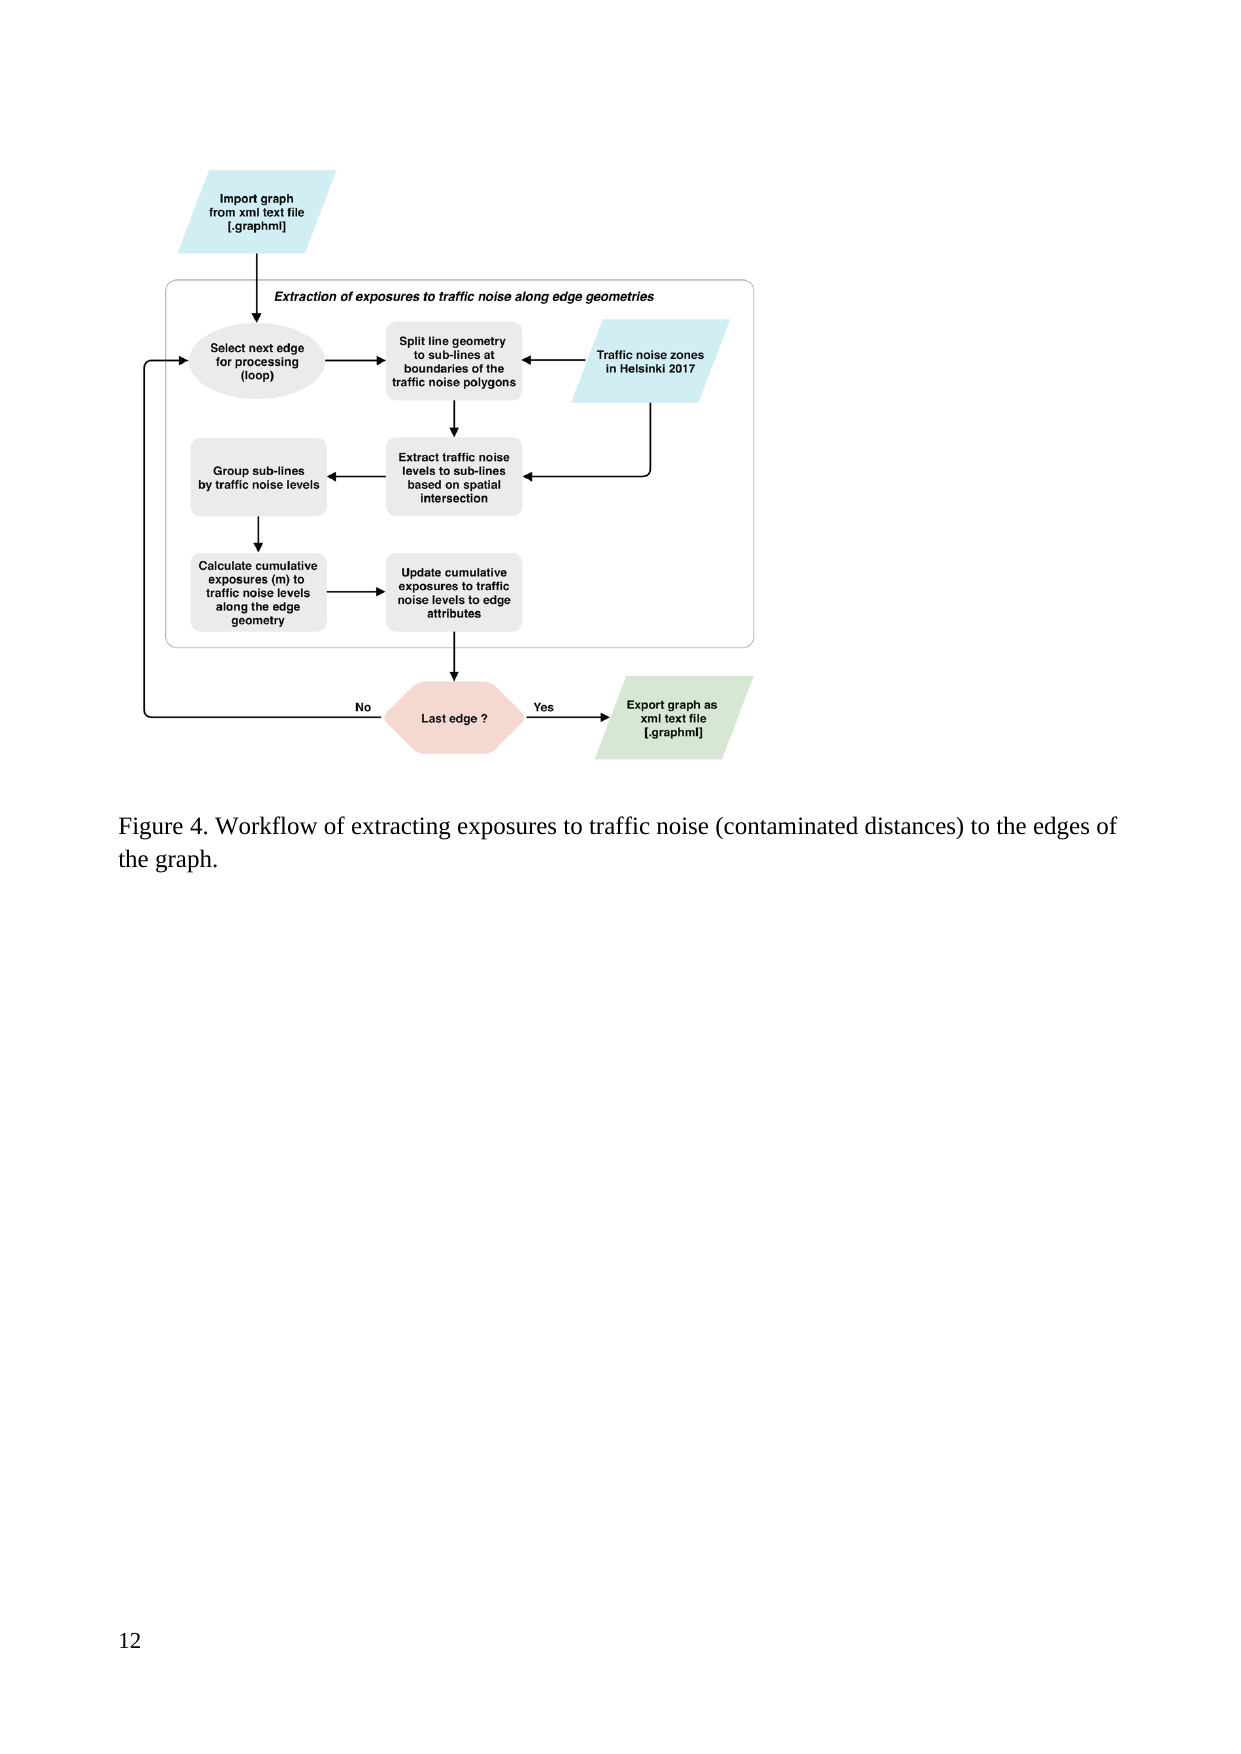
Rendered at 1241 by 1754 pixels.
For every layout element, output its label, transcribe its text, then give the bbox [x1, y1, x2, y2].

picture [118, 147, 781, 779]
